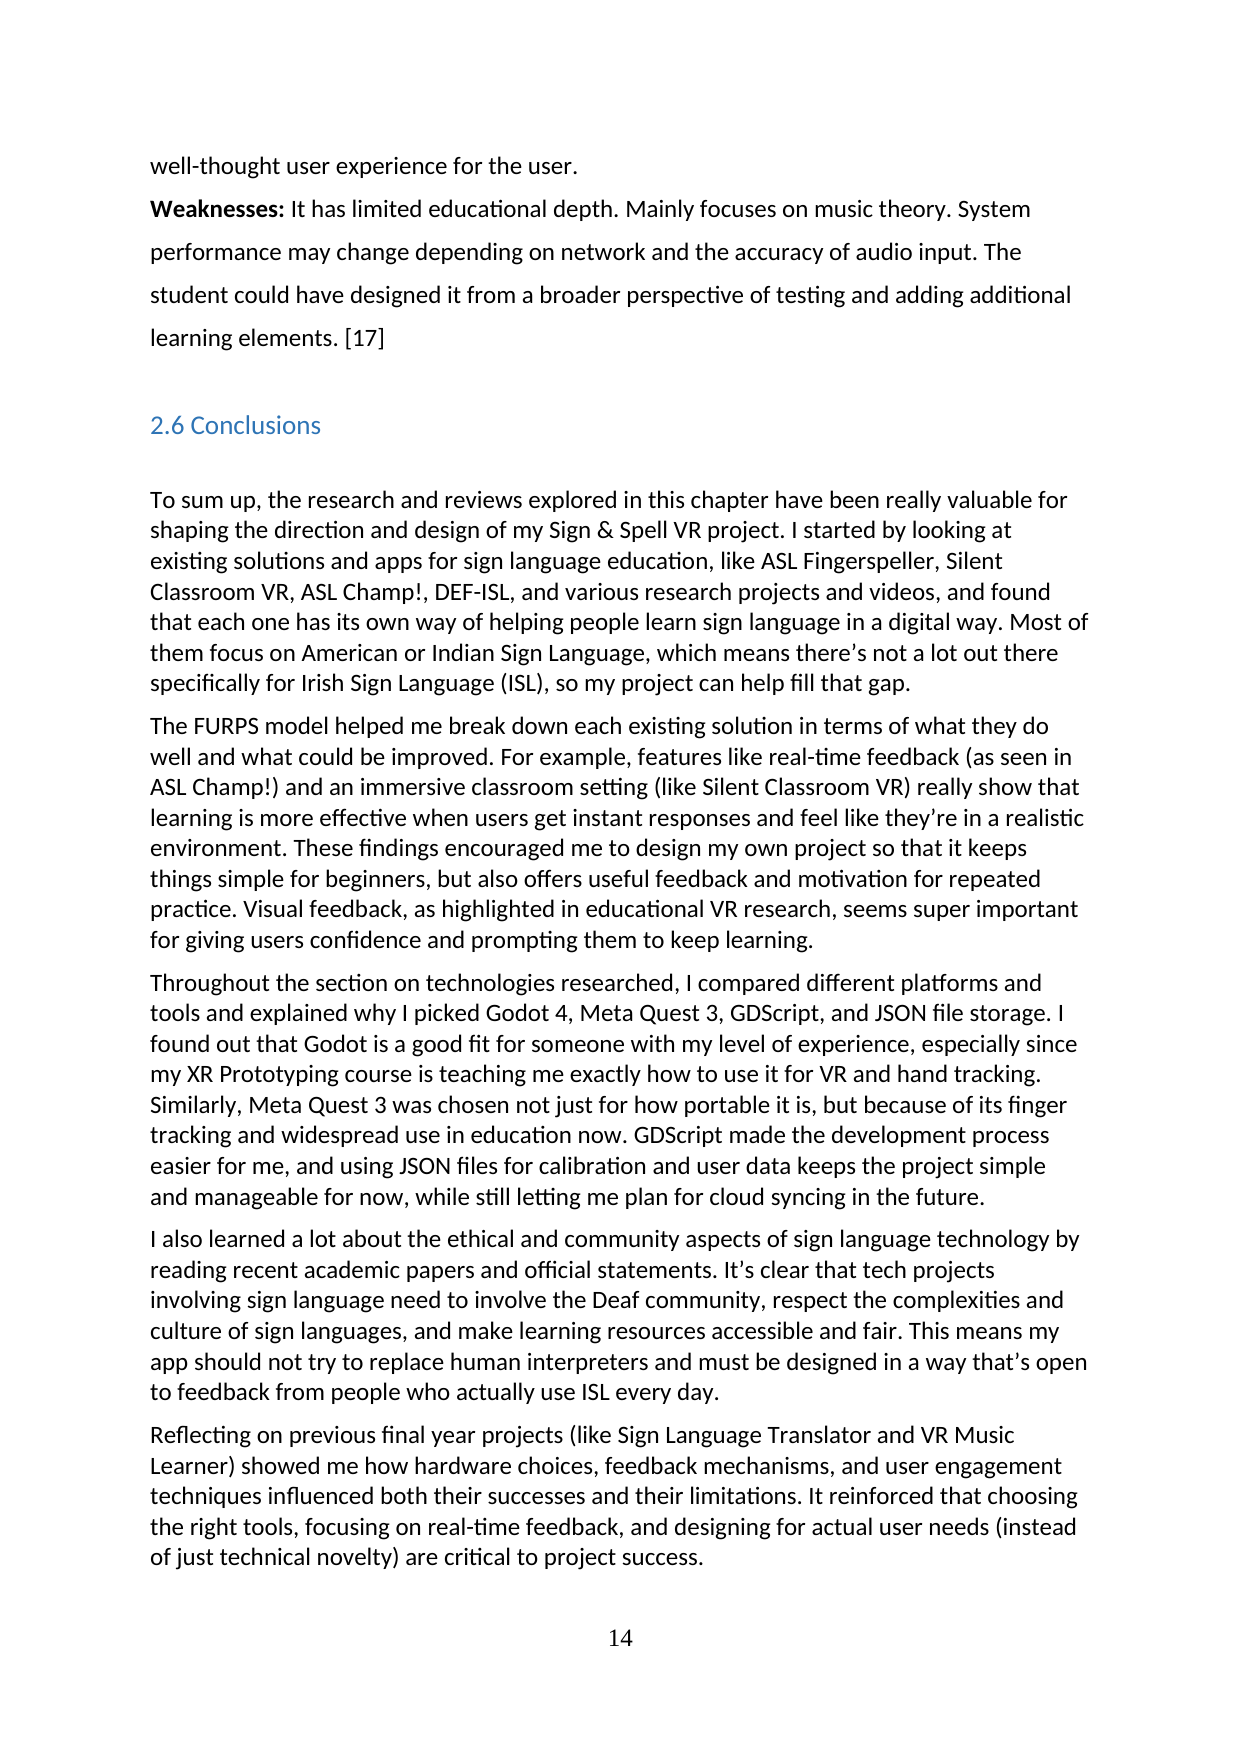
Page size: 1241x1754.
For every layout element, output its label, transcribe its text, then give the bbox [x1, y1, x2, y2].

text To sum up, the research and reviews explored in this chapter have been really valuable for shaping the direction and design of my Sign & Spell VR project. I started by looking at existing solutions and apps for sign language education, like ASL Fingerspeller, Silent Classroom VR, ASL Champ!, DEF-ISL, and various research projects and videos, and found that each one has its own way of helping people learn sign language in a digital way. Most of them focus on American or Indian Sign Language, which means there’s not a lot out there specifically for Irish Sign Language (ISL), so my project can help fill that gap. [150, 484, 1090, 698]
text student could have designed it from a broader perspective of testing and adding additional [150, 279, 1090, 309]
text Weaknesses: It has limited educational depth. Mainly focuses on music theory. System [150, 193, 1090, 223]
text well-thought user experience for the user. [150, 150, 1090, 181]
text learning elements. [17] [150, 322, 1090, 353]
text Reflecting on previous final year projects (like Sign Language Translator and VR Music Learner) showed me how hardware choices, feedback mechanisms, and user engagement techniques influenced both their successes and their limitations. It reinforced that choosing the right tools, focusing on real-time feedback, and designing for actual user needs (instead of just technical novelty) are critical to project success. [150, 1419, 1090, 1572]
text The FURPS model helped me break down each existing solution in terms of what they do well and what could be improved. For example, features like real-time feedback (as seen in ASL Champ!) and an immersive classroom setting (like Silent Classroom VR) really show that learning is more effective when users get instant responses and feel like they’re in a realistic environment. These findings encouraged me to design my own project so that it keeps things simple for beginners, but also offers useful feedback and motivation for repeated practice. Visual feedback, as highlighted in educational VR research, seems super important for giving users confidence and prompting them to keep learning. [150, 710, 1090, 954]
subtitle 2.6 Conclusions [150, 408, 1090, 441]
text I also learned a lot about the ethical and community aspects of sign language technology by reading recent academic papers and official statements. It’s clear that tech projects involving sign language need to involve the Deaf community, respect the complexities and culture of sign languages, and make learning resources accessible and fair. This means my app should not try to replace human interpreters and must be designed in a way that’s open to feedback from people who actually use ISL every day. [150, 1224, 1090, 1407]
text performance may change depending on network and the accuracy of audio input. The [150, 236, 1090, 267]
text Throughout the section on technologies researched, I compared different platforms and tools and explained why I picked Godot 4, Meta Quest 3, GDScript, and JSON file storage. I found out that Godot is a good fit for someone with my level of experience, especially since my XR Prototyping course is teaching me exactly how to use it for VR and hand tracking. Similarly, Meta Quest 3 was chosen not just for how portable it is, but because of its finger tracking and widespread use in education now. GDScript made the development process easier for me, and using JSON files for calibration and user data keeps the project simple and manageable for now, while still letting me plan for cloud syncing in the future. [150, 967, 1090, 1211]
